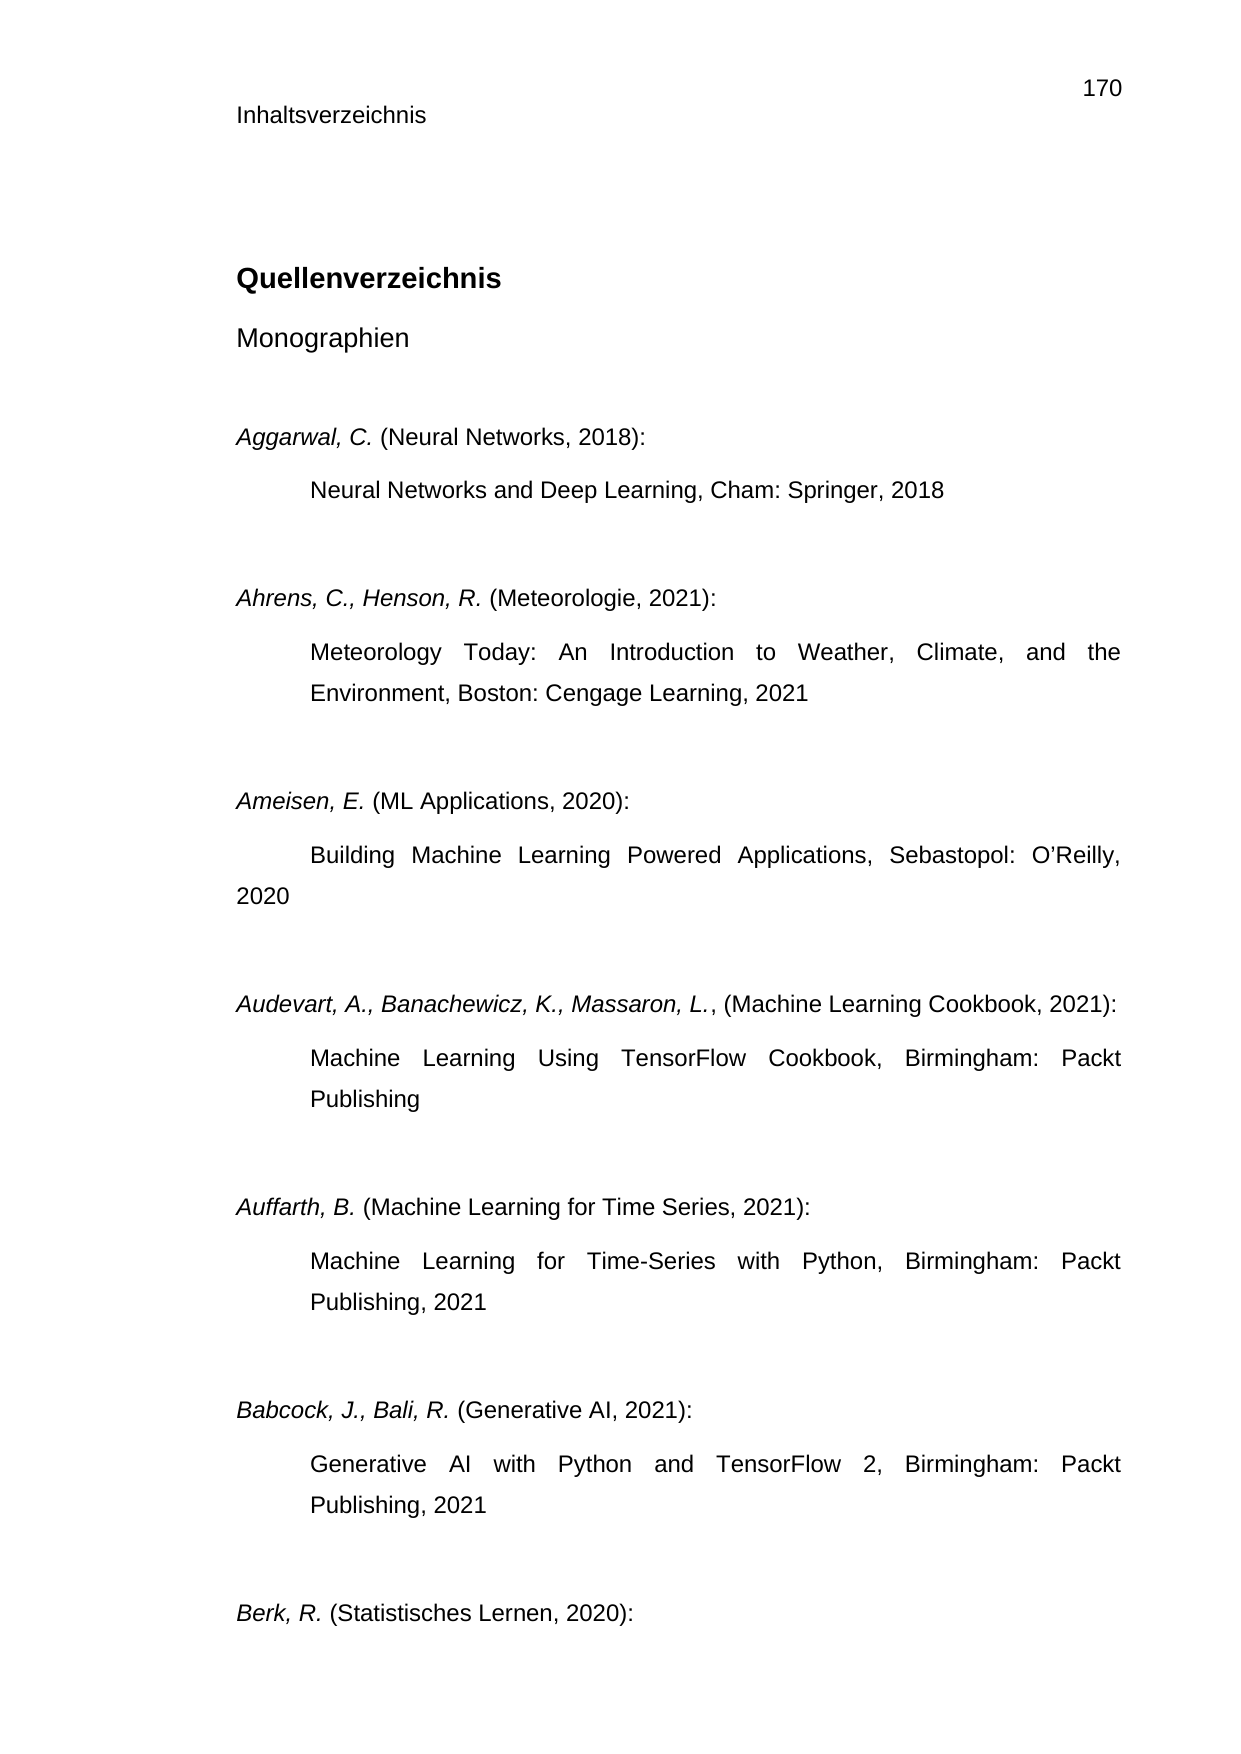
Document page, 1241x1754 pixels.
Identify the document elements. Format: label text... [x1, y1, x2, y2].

text Neural Networks and Deep Learning, Cham: Springer, 2018 [236, 476, 1122, 504]
text Building Machine Learning Powered Applications, Sebastopol: O’Reilly, 2020 [236, 841, 1122, 910]
text Ahrens, C., Henson, R. (Meteorologie, 2021): [236, 584, 1122, 612]
subtitle Monographien [236, 322, 1122, 354]
text Machine Learning for Time-Series with Python, Birmingham: Packt Publishing, 2021 [310, 1247, 1122, 1316]
text Meteorology Today: An Introduction to Weather, Climate, and the Environment, Boston: Cengage Learning, 2021 [236, 638, 1122, 707]
text Machine Learning Using TensorFlow Cookbook, Birmingham: Packt Publishing [310, 1044, 1122, 1113]
text Audevart, A., Banachewicz, K., Massaron, L., (Machine Learning Cookbook, 2021): [236, 990, 1122, 1017]
text Generative AI with Python and TensorFlow 2, Birmingham: Packt Publishing, 2021 [310, 1449, 1122, 1518]
text Berk, R. (Statistisches Lernen, 2020): [236, 1599, 1122, 1626]
text Auffarth, B. (Machine Learning for Time Series, 2021): [236, 1193, 1122, 1220]
text Ameisen, E. (ML Applications, 2020): [236, 787, 1122, 814]
subtitle Quellenverzeichnis [236, 261, 1122, 295]
text Babcock, J., Bali, R. (Generative AI, 2021): [236, 1396, 1122, 1423]
text Aggarwal, C. (Neural Networks, 2018): [236, 422, 1122, 450]
